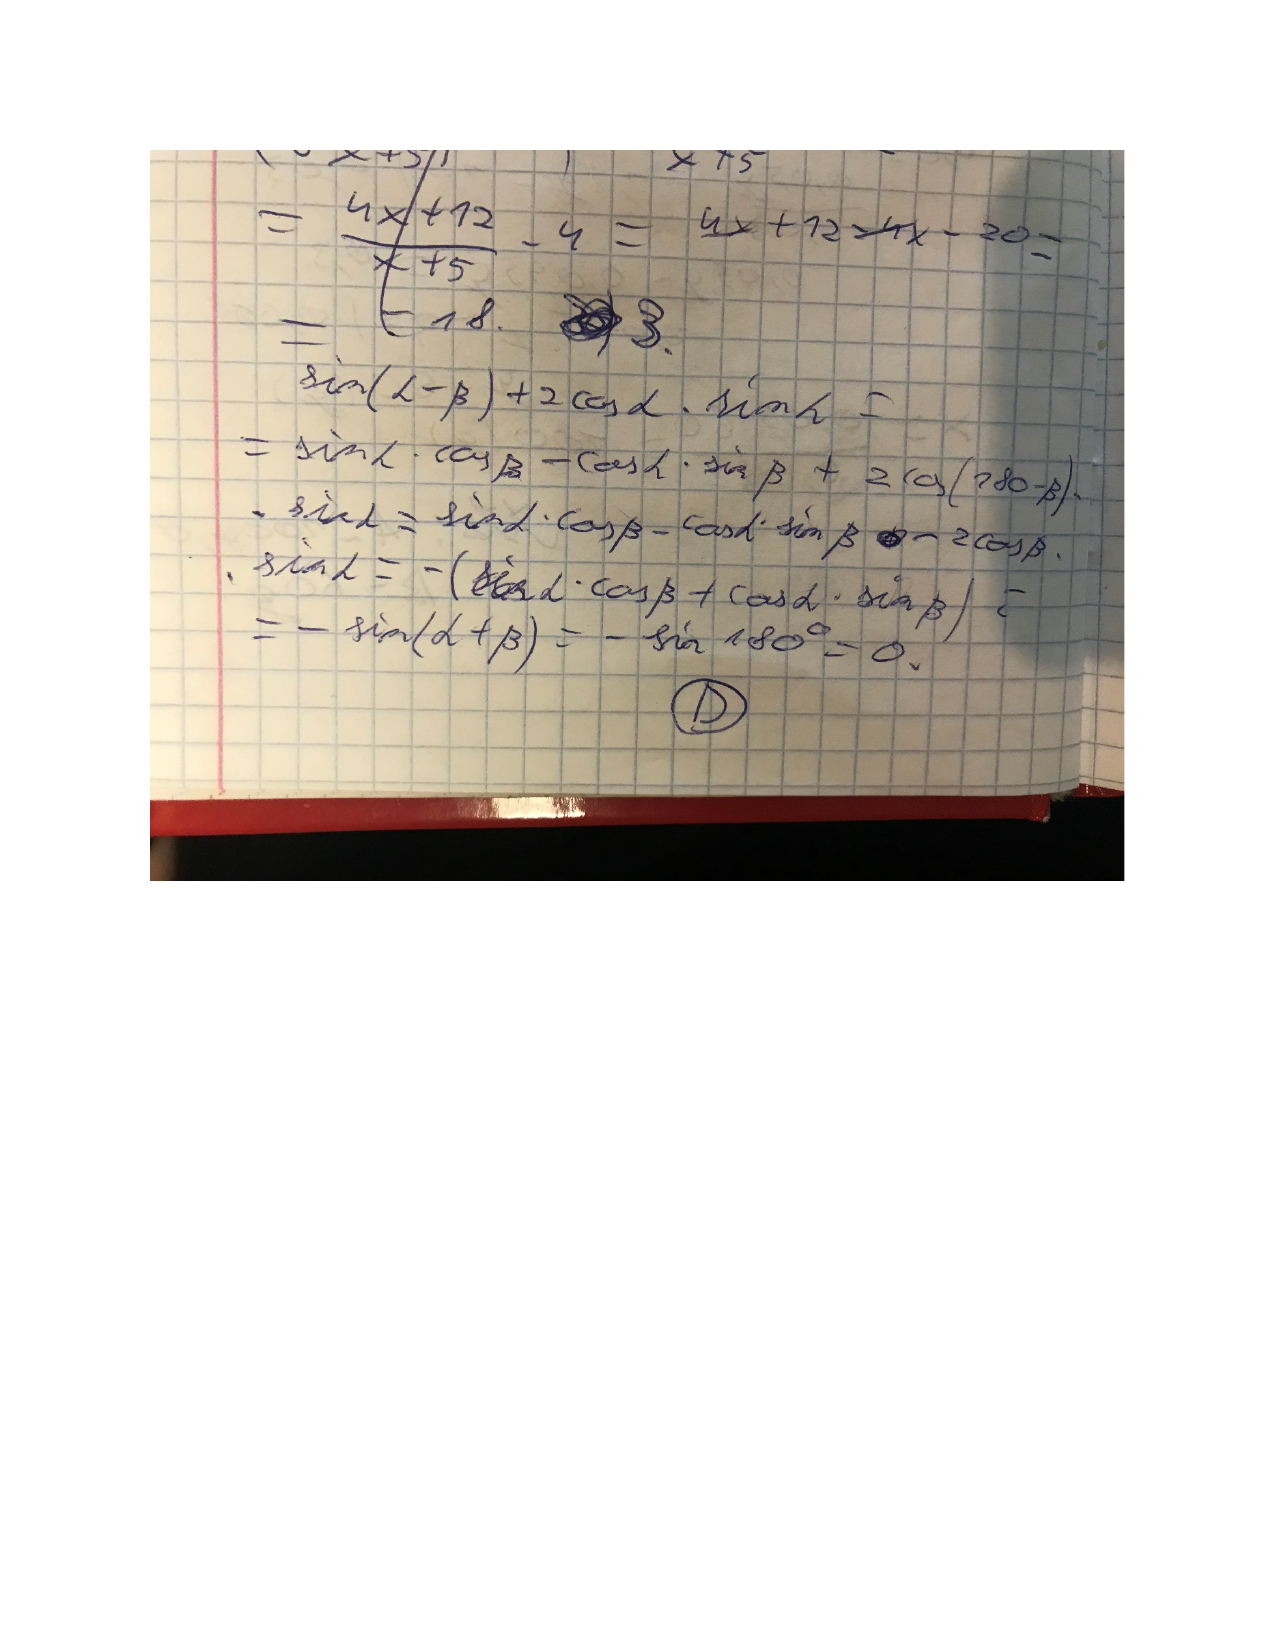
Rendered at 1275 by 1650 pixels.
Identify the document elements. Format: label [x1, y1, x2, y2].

picture [150, 150, 1125, 881]
